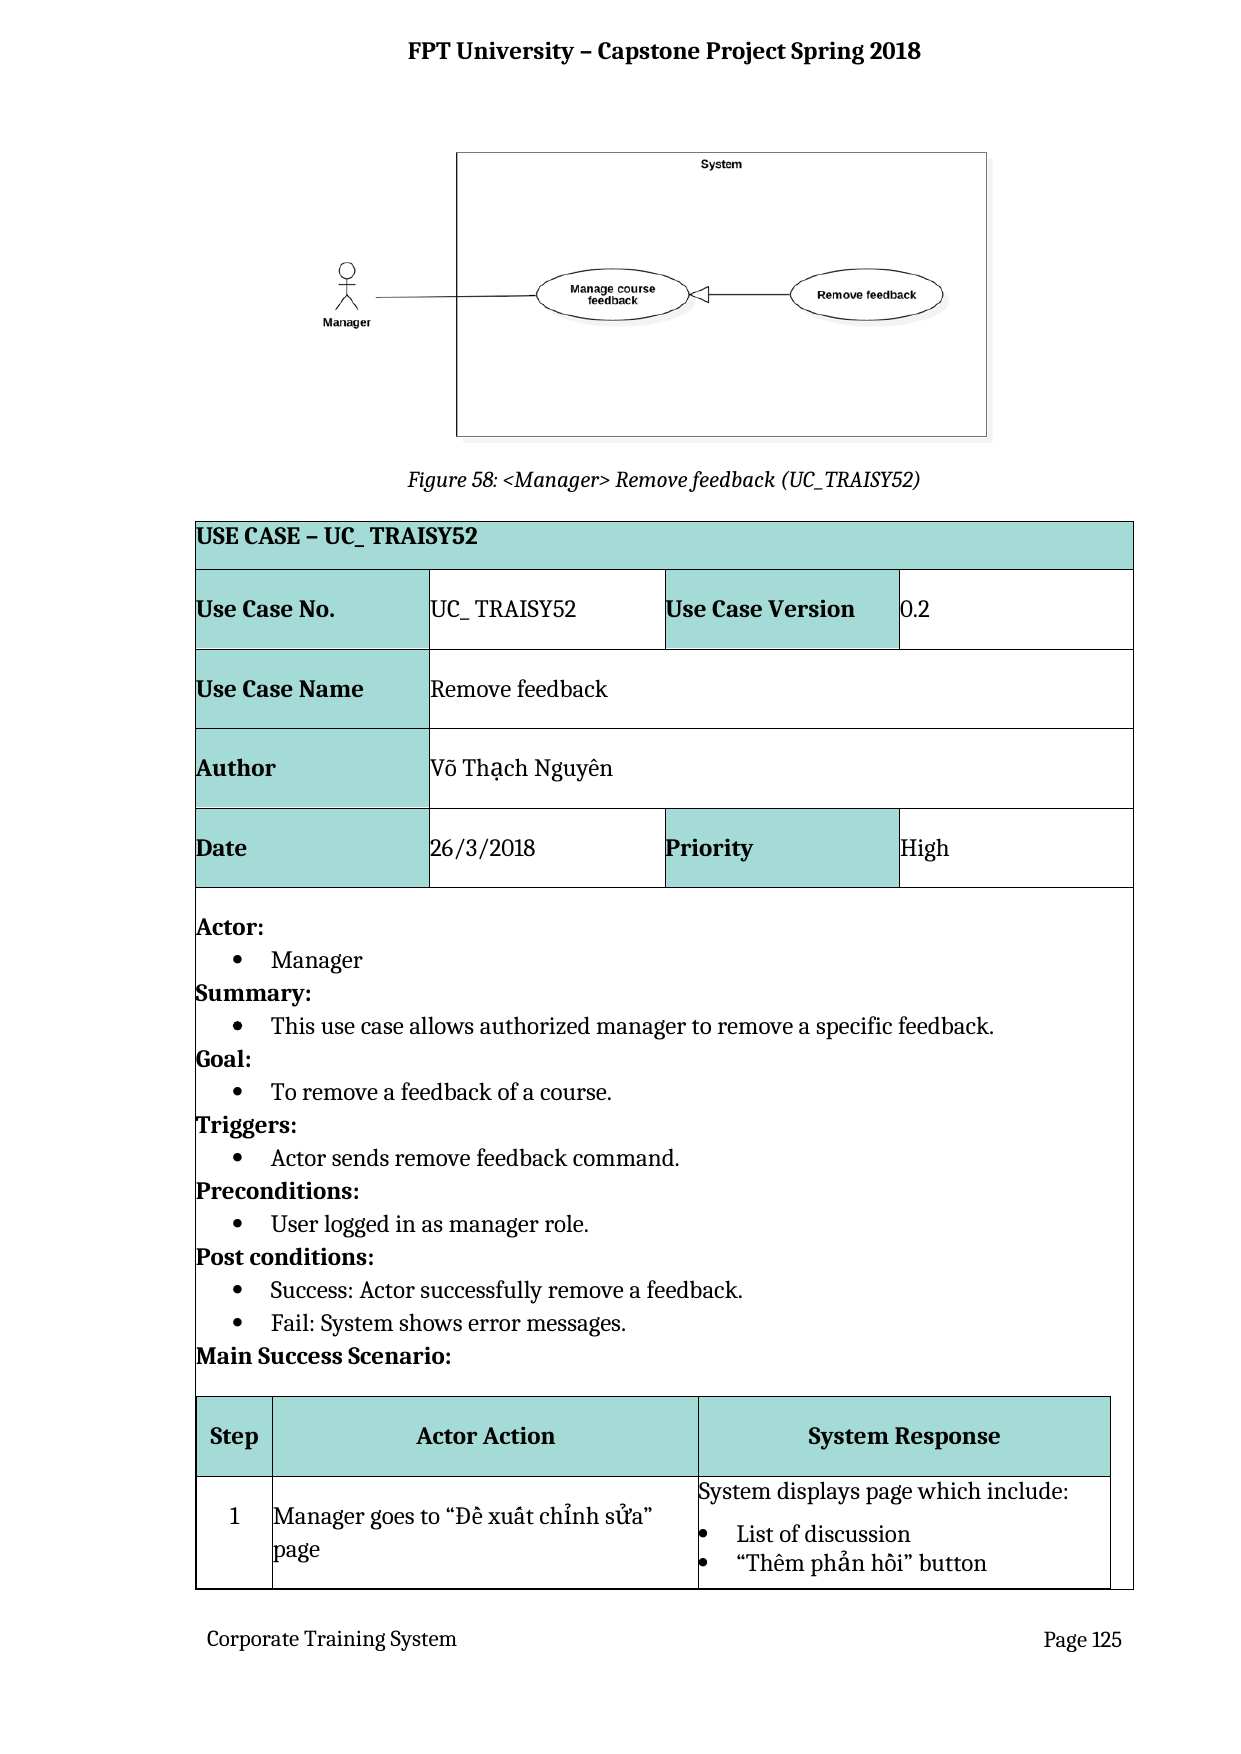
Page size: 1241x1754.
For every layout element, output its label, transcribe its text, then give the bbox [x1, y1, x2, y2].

table_cell Use Case Version [666, 570, 899, 648]
table_header USE CASE – UC_ TRAISY52 [196, 522, 1133, 569]
table_cell Remove feedback [430, 650, 1133, 728]
table_cell 0.2 [900, 570, 1133, 648]
table_cell Priority [666, 809, 899, 887]
table_cell Võ Thạch Nguyên [430, 729, 1133, 807]
table_cell Date [196, 809, 429, 887]
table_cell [196, 888, 1133, 1589]
table_cell Author [196, 729, 429, 807]
table_cell Use Case No. [196, 570, 429, 648]
table_cell 26/3/2018 [430, 809, 665, 887]
table_cell UC_ TRAISY52 [430, 570, 665, 648]
picture [307, 147, 1021, 448]
text Figure 58: <Manager> Remove feedback (UC_TRAISY52) [207, 467, 1122, 493]
table_cell High [900, 809, 1133, 887]
table_cell Use Case Name [196, 650, 429, 728]
